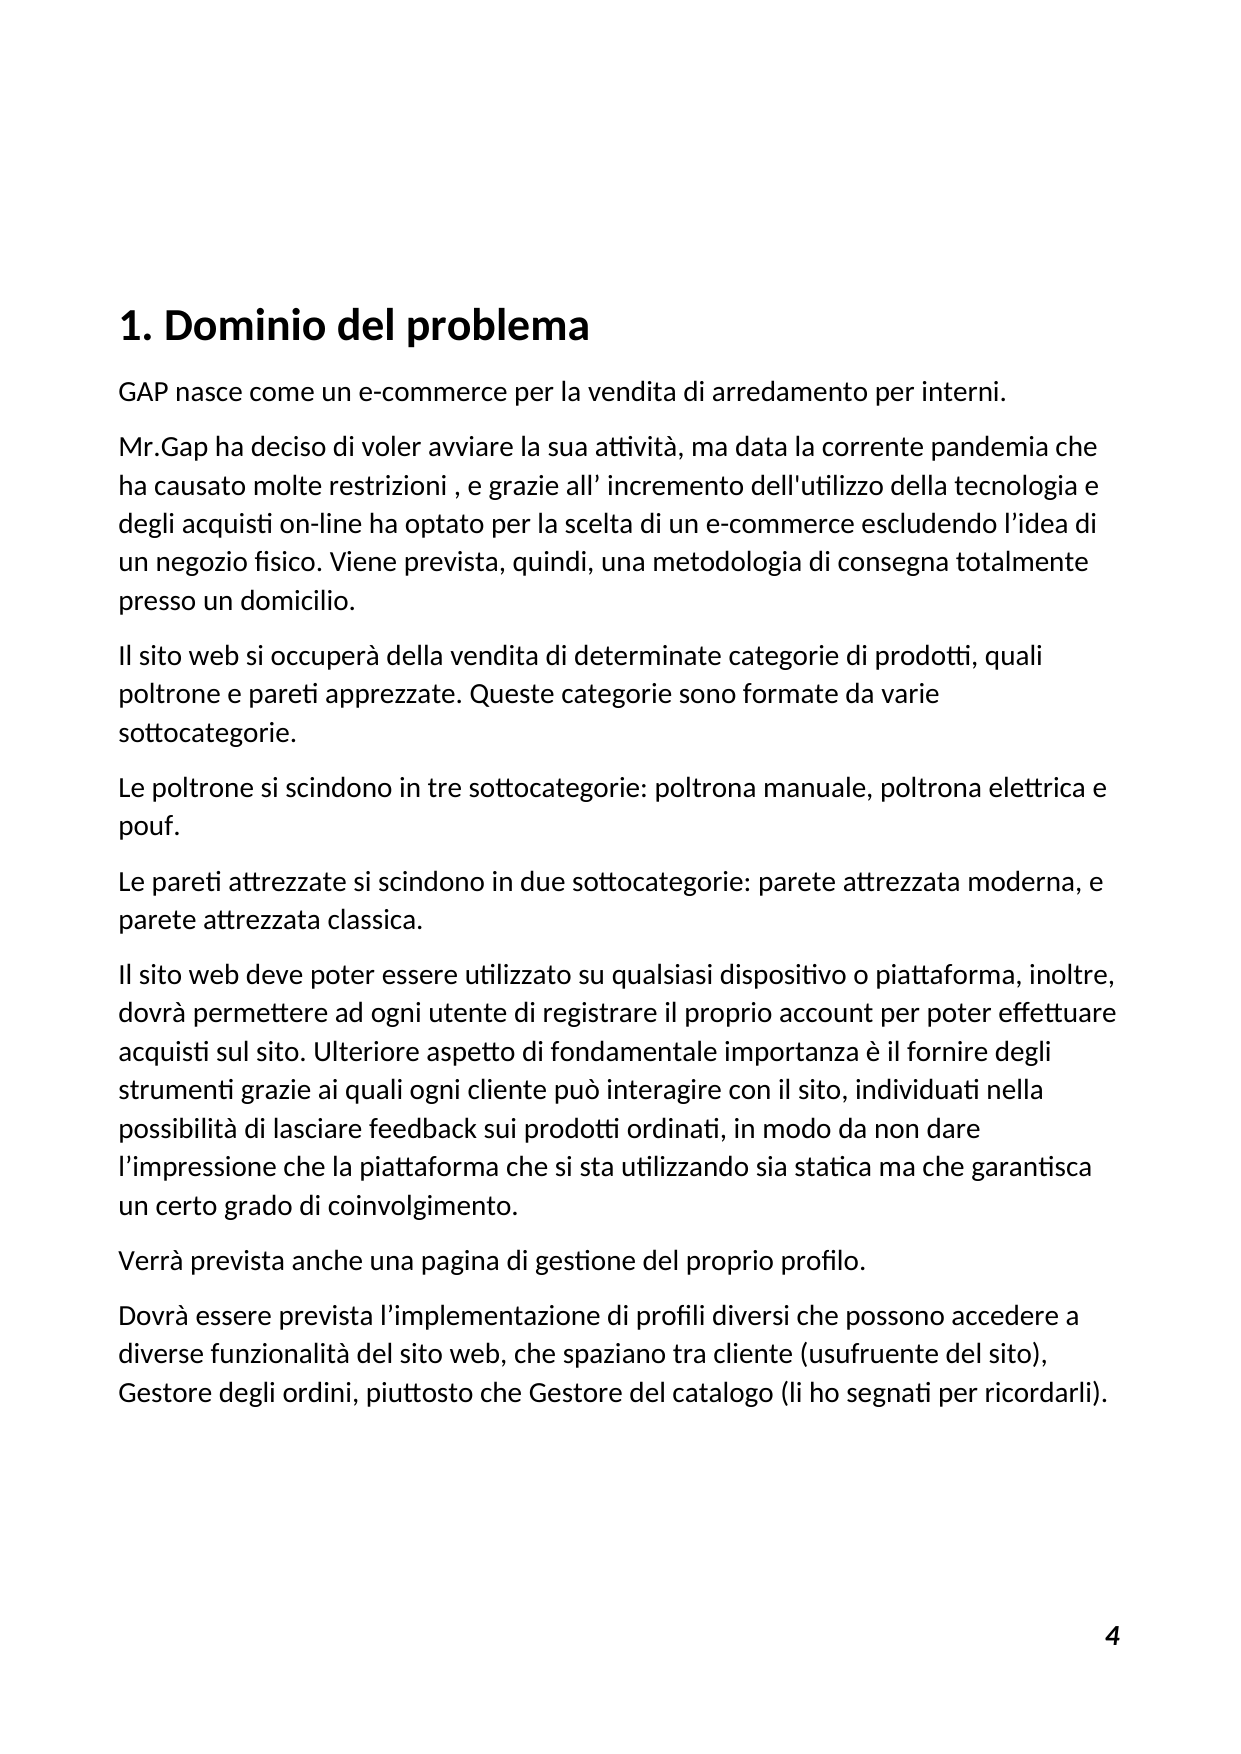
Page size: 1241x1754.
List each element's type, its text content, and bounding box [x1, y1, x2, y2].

text Mr.Gap ha deciso di voler avviare la sua attività, ma data la corrente pandemia che ha causato molte restrizioni , e grazie all’ incremento dell'utilizzo della tecnologia e degli acquisti on-line ha optato per la scelta di un e-commerce escludendo l’idea di un negozio fisico. Viene prevista, quindi, una metodologia di consegna totalmente presso un domicilio. [118, 428, 1122, 618]
text Il sito web deve poter essere utilizzato su qualsiasi dispositivo o piattaforma, inoltre, dovrà permettere ad ogni utente di registrare il proprio account per poter effettuare acquisti sul sito. Ulteriore aspetto di fondamentale importanza è il fornire degli strumenti grazie ai quali ogni cliente può interagire con il sito, individuati nella possibilità di lasciare feedback sui prodotti ordinati, in modo da non dare l’impressione che la piattaforma che si sta utilizzando sia statica ma che garantisca un certo grado di coinvolgimento. [118, 956, 1122, 1222]
text Le pareti attrezzate si scindono in due sottocategorie: parete attrezzata moderna, e parete attrezzata classica. [118, 863, 1122, 937]
text Le poltrone si scindono in tre sottocategorie: poltrona manuale, poltrona elettrica e pouf. [118, 769, 1122, 843]
text 1. Dominio del problema [118, 296, 1122, 352]
text Verrà prevista anche una pagina di gestione del proprio profilo. [118, 1242, 1122, 1277]
text Il sito web si occuperà della vendita di determinate categorie di prodotti, quali poltrone e pareti apprezzate. Queste categorie sono formate da varie sottocategorie. [118, 637, 1122, 749]
text GAP nasce come un e-commerce per la vendita di arredamento per interni. [118, 373, 1122, 409]
text Dovrà essere prevista l’implementazione di profili diversi che possono accedere a diverse funzionalità del sito web, che spaziano tra cliente (usufruente del sito), Gestore degli ordini, piuttosto che Gestore del catalogo (li ho segnati per ricordarli). [118, 1297, 1122, 1409]
